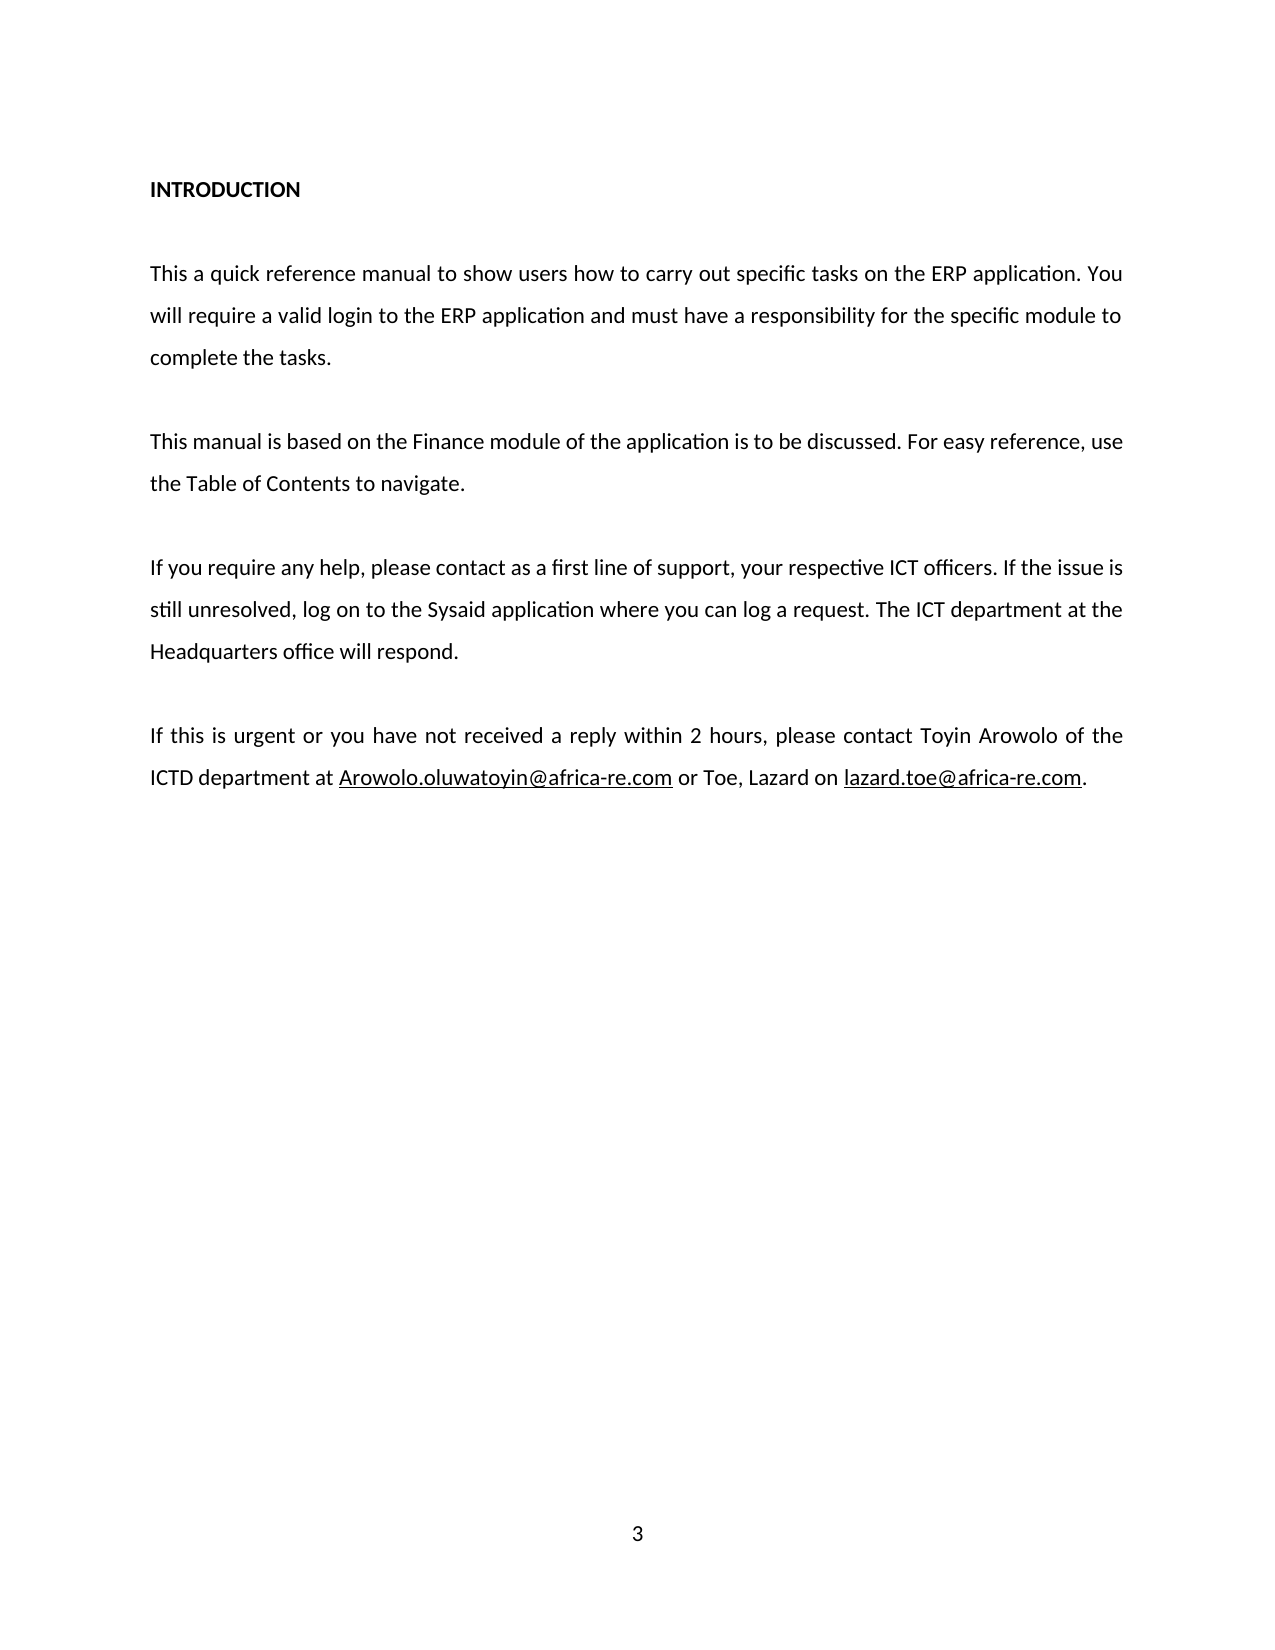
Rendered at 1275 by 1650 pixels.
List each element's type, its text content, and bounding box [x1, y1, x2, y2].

text If this is urgent or you have not received a reply within 2 hours, please contact Toyin Arowolo of the ICTD department at Arowolo.oluwatoyin@africa-re.com or Toe, Lazard on lazard.toe@africa-re.com. [150, 721, 1125, 791]
text If you require any help, please contact as a first line of support, your respective ICT officers. If the issue is still unresolved, log on to the Sysaid application where you can log a request. The ICT department at the Headquarters office will respond. [150, 553, 1125, 665]
text This manual is based on the Finance module of the application is to be discussed. For easy reference, use the Table of Contents to navigate. [150, 427, 1125, 497]
subtitle INTRODUCTION [150, 175, 1125, 203]
text This a quick reference manual to show users how to carry out specific tasks on the ERP application. You will require a valid login to the ERP application and must have a responsibility for the specific module to complete the tasks. [150, 259, 1125, 371]
